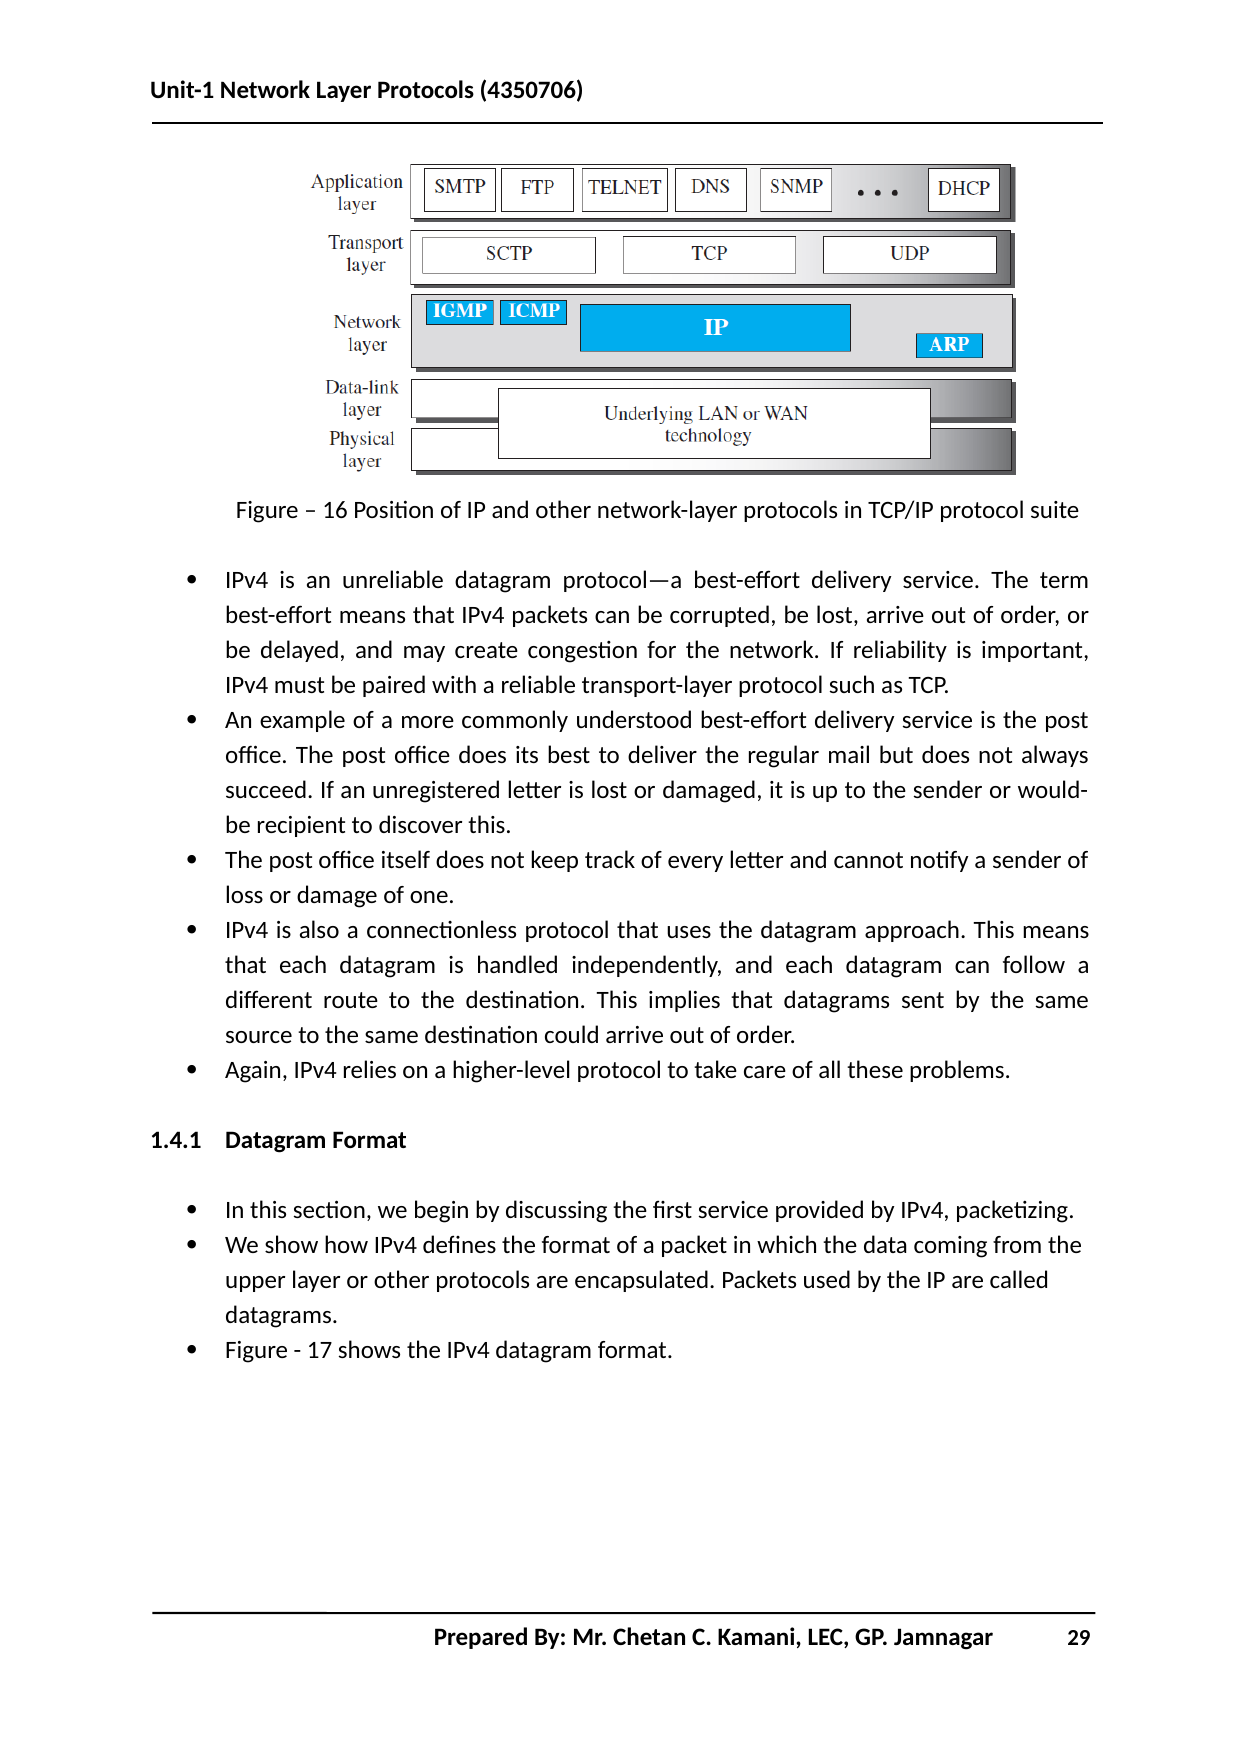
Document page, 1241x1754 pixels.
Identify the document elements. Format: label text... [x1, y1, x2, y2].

picture [271, 150, 1044, 490]
list Again, IPv4 relies on a higher-level protocol to take care of all these problems. [187, 1054, 1090, 1084]
list IPv4 is an unreliable datagram protocol—a best-effort delivery service. The term best-effort means that IPv4 packets can be corrupted, be lost, arrive out of order, or be delayed, and may create congestion for the network. If reliability is important, IPv4 must be paired with a reliable transport-layer protocol such as TCP. [187, 564, 1090, 699]
list The post office itself does not keep track of every letter and cannot notify a sender of loss or damage of one. [187, 844, 1090, 909]
list IPv4 is also a connectionless protocol that uses the datagram approach. This means that each datagram is handled independently, and each datagram can follow a different route to the destination. This implies that datagrams sent by the same source to the same destination could arrive out of order. [187, 914, 1090, 1049]
list In this section, we begin by discussing the first service provided by IPv4, packetizing. [187, 1194, 1090, 1224]
list An example of a more commonly understood best-effort delivery service is the post office. The post office does its best to deliver the regular mail but does not always succeed. If an unregistered letter is lost or damaged, it is up to the sender or would-be recipient to discover this. [187, 704, 1090, 839]
list We show how IPv4 defines the format of a packet in which the data coming from the upper layer or other protocols are encapsulated. Packets used by the IP are called datagrams. [187, 1229, 1090, 1329]
list Figure – 16 Position of IP and other network-layer protocols in TCP/IP protocol suite [225, 494, 1090, 524]
list Datagram Format [150, 1124, 1090, 1154]
list Figure - 17 shows the IPv4 datagram format. [187, 1334, 1090, 1364]
